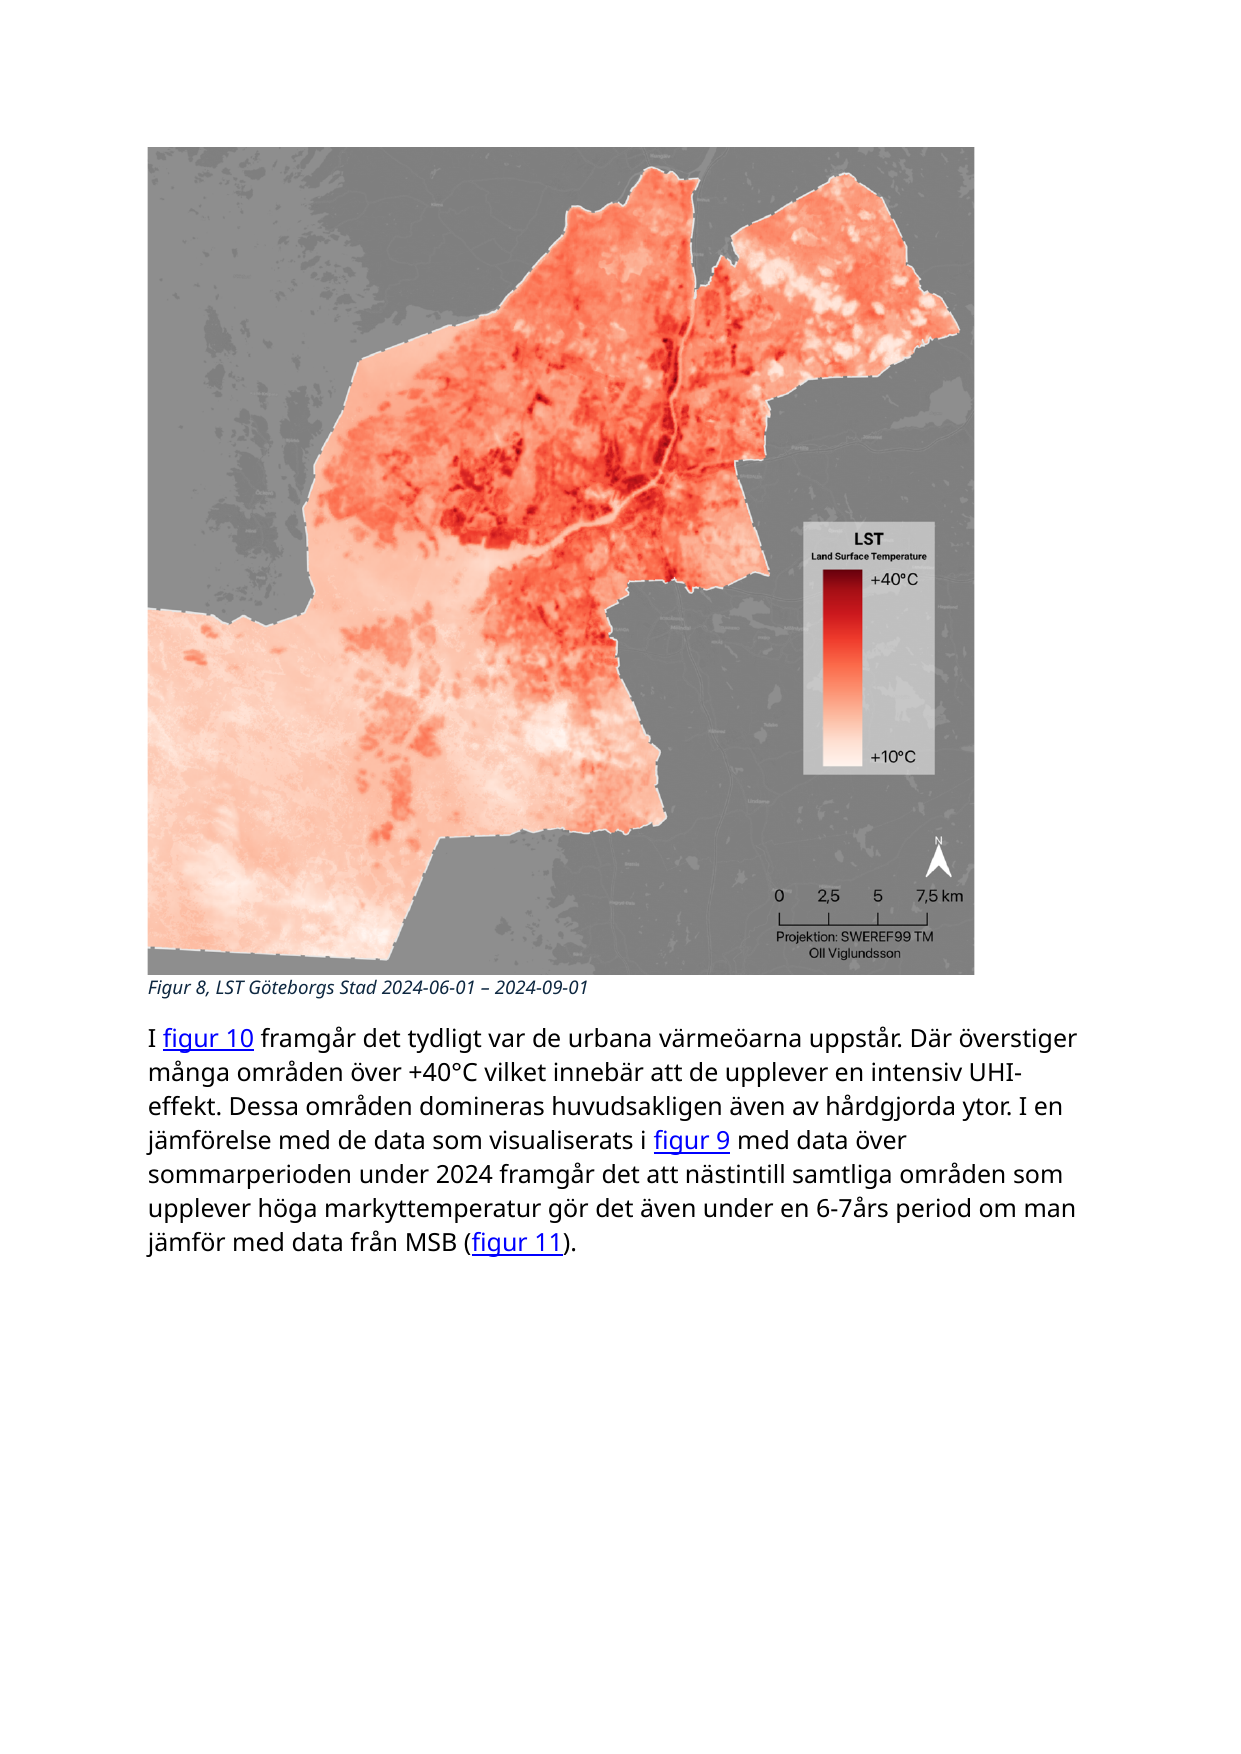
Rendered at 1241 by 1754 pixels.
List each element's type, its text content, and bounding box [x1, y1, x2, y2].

picture [147, 147, 975, 975]
text I figur 10 framgår det tydligt var de urbana värmeöarna uppstår. Där överstiger många områden över +40°C vilket innebär att de upplever en intensiv UHI-effekt. Dessa områden domineras huvudsakligen även av hårdgjorda ytor. I en jämförelse med de data som visualiserats i figur 9 med data över sommarperioden under 2024 framgår det att nästintill samtliga områden som upplever höga markyttemperatur gör det även under en 6-7års period om man jämför med data från MSB (figur 11). [148, 1021, 1093, 1259]
